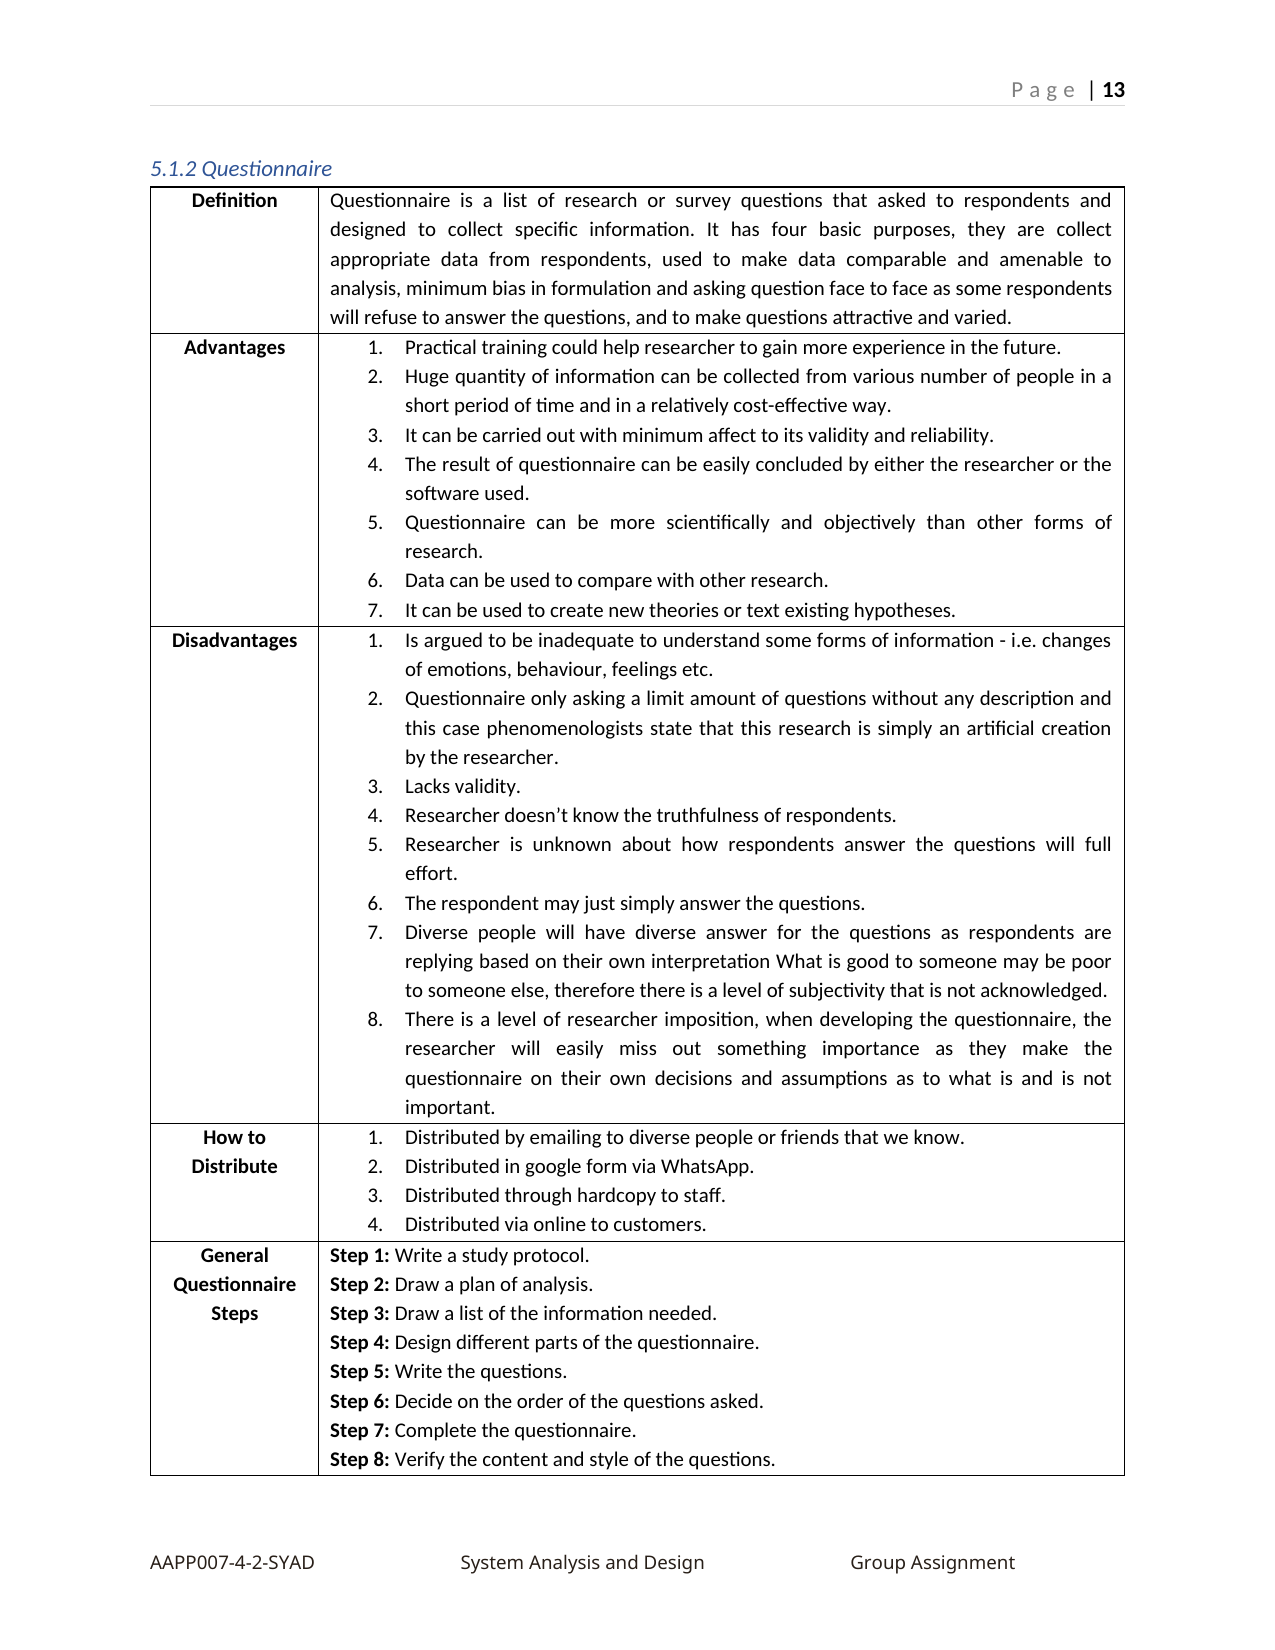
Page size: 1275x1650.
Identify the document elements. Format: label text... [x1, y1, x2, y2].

table_cell Disadvantages [151, 627, 318, 1123]
subtitle 5.1.2 Questionnaire [150, 154, 1125, 182]
table_cell How to Distribute [151, 1124, 318, 1241]
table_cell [151, 1242, 318, 1475]
table_header Questionnaire is a list of research or survey questions that asked to respondents and designed to collect specific information. It has four basic purposes, they are collect appropriate data from respondents, used to make data comparable and amenable to analysis, minimum bias in formulation and asking question face to face as some respondents will refuse to answer the questions, and to make questions attractive and varied. [319, 188, 1124, 333]
table_cell Practical training could help researcher to gain more experience in the future. Huge quantity of information can be collected from various number of people in a short period of time and in a relatively cost-effective way. It can be carried out with minimum affect to its validity and reliability. The result of questionnaire can be easily concluded by either the researcher or the software used. Questionnaire can be more scientifically and objectively than other forms of research. Data can be used to compare with other research. It can be used to create new theories or text existing hypotheses. [319, 334, 1124, 626]
table_cell Advantages [151, 334, 318, 626]
table_cell Distributed by emailing to diverse people or friends that we know. Distributed in google form via WhatsApp. Distributed through hardcopy to staff. Distributed via online to customers. [319, 1124, 1124, 1241]
table_header Definition [151, 188, 318, 333]
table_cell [319, 1242, 1124, 1475]
table_cell Is argued to be inadequate to understand some forms of information - i.e. changes of emotions, behaviour, feelings etc. Questionnaire only asking a limit amount of questions without any description and this case phenomenologists state that this research is simply an artificial creation by the researcher. Lacks validity. Researcher doesn’t know the truthfulness of respondents. Researcher is unknown about how respondents answer the questions will full effort. The respondent may just simply answer the questions. Diverse people will have diverse answer for the questions as respondents are replying based on their own interpretation What is good to someone may be poor to someone else, therefore there is a level of subjectivity that is not acknowledged. There is a level of researcher imposition, when developing the questionnaire, the researcher will easily miss out something importance as they make the questionnaire on their own decisions and assumptions as to what is and is not important. [319, 627, 1124, 1123]
